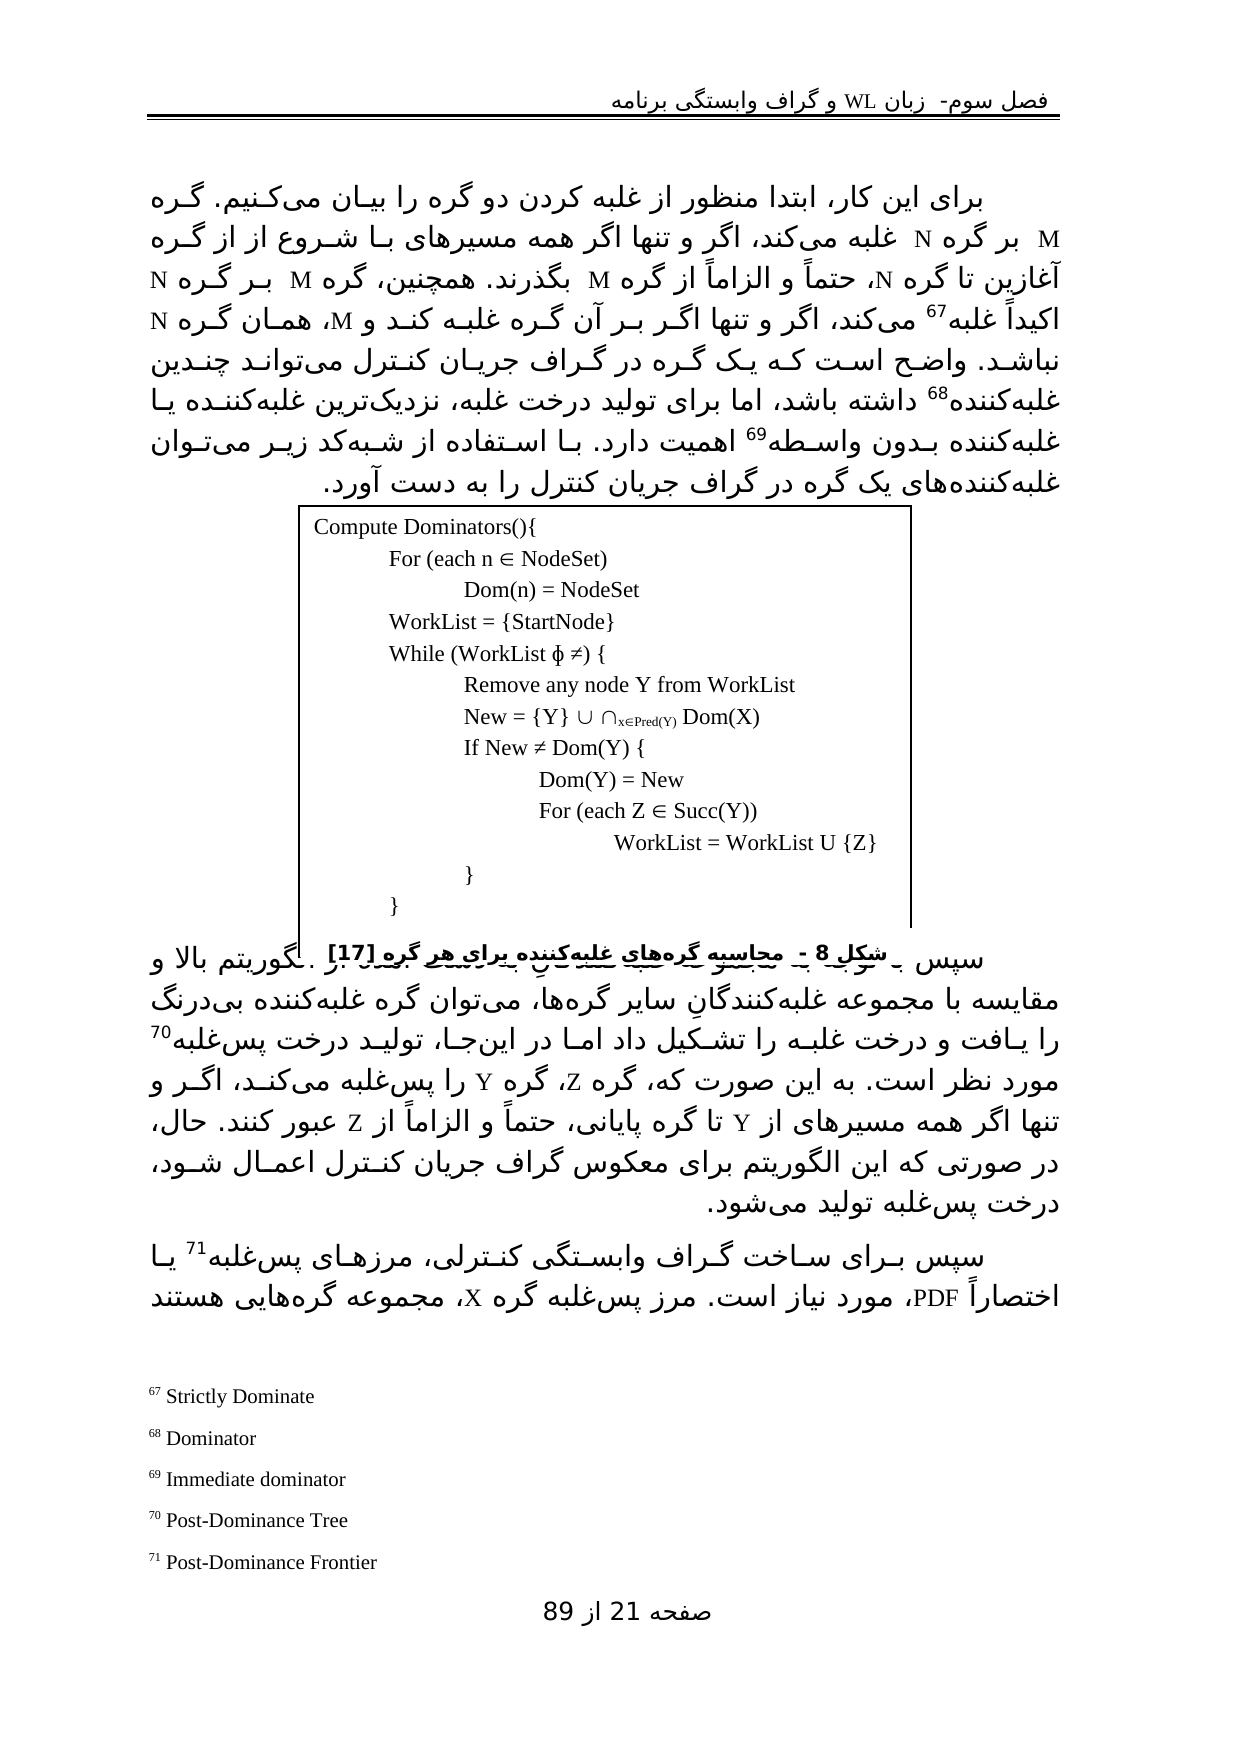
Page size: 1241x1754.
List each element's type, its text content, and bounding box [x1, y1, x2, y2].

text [150, 1239, 1060, 1313]
text برای این کار، ابتدا منظور از غلبه کردن دو گره را بیان می‌کنیم. گره M بر گره N غلبه می‌کند، اگر و تنها اگر همه مسیرهای با شروع از از گره آغازین تا گره N، حتماً و الزاماً از گره M بگذرند. همچنین، گره M بر گره N اکیداً غلبه می‌کند، اگر و تنها اگر بر آن گره غلبه کند و M، همان گره N نباشد. واضح است که یک گره در گراف جریان کنترل می‌تواند چندین غلبه‌کننده داشته باشد، اما برای تولید درخت غلبه، نزدیک‌ترین غلبه‌کننده یا غلبه‌کننده بدون واسطه اهمیت دارد. با استفاده از شبه‌کد زیر می‌توان غلبه‌کنند‌ه‌های یک گره در گراف جریان کنترل را به دست آورد. [150, 180, 1060, 499]
text سپس با توجه به مجموعه غلبه‌کنندگانِ به دست آمده از الگوریتم بالا و مقایسه با مجموعه غلبه‌کنندگانِ سایر گره‌ها، می‌توان گره غلبه‌کننده بی‌درنگ را یافت و درخت غلبه را تشکیل داد اما در این‌جا، تولید درخت پس‌غلبه مورد نظر است. به این صورت که، گره Z، گره Y را پس‌غلبه می‌کند، اگر و تنها اگر همه مسیرهای از Y تا گره پایانی، حتماً و الزاماً از Z عبور کنند. حال، در صورتی که این الگوریتم برای معکوس گراف جریان کنترل اعمال شود، درخت پس‌غلبه تولید می‌شود. [150, 941, 1060, 1219]
